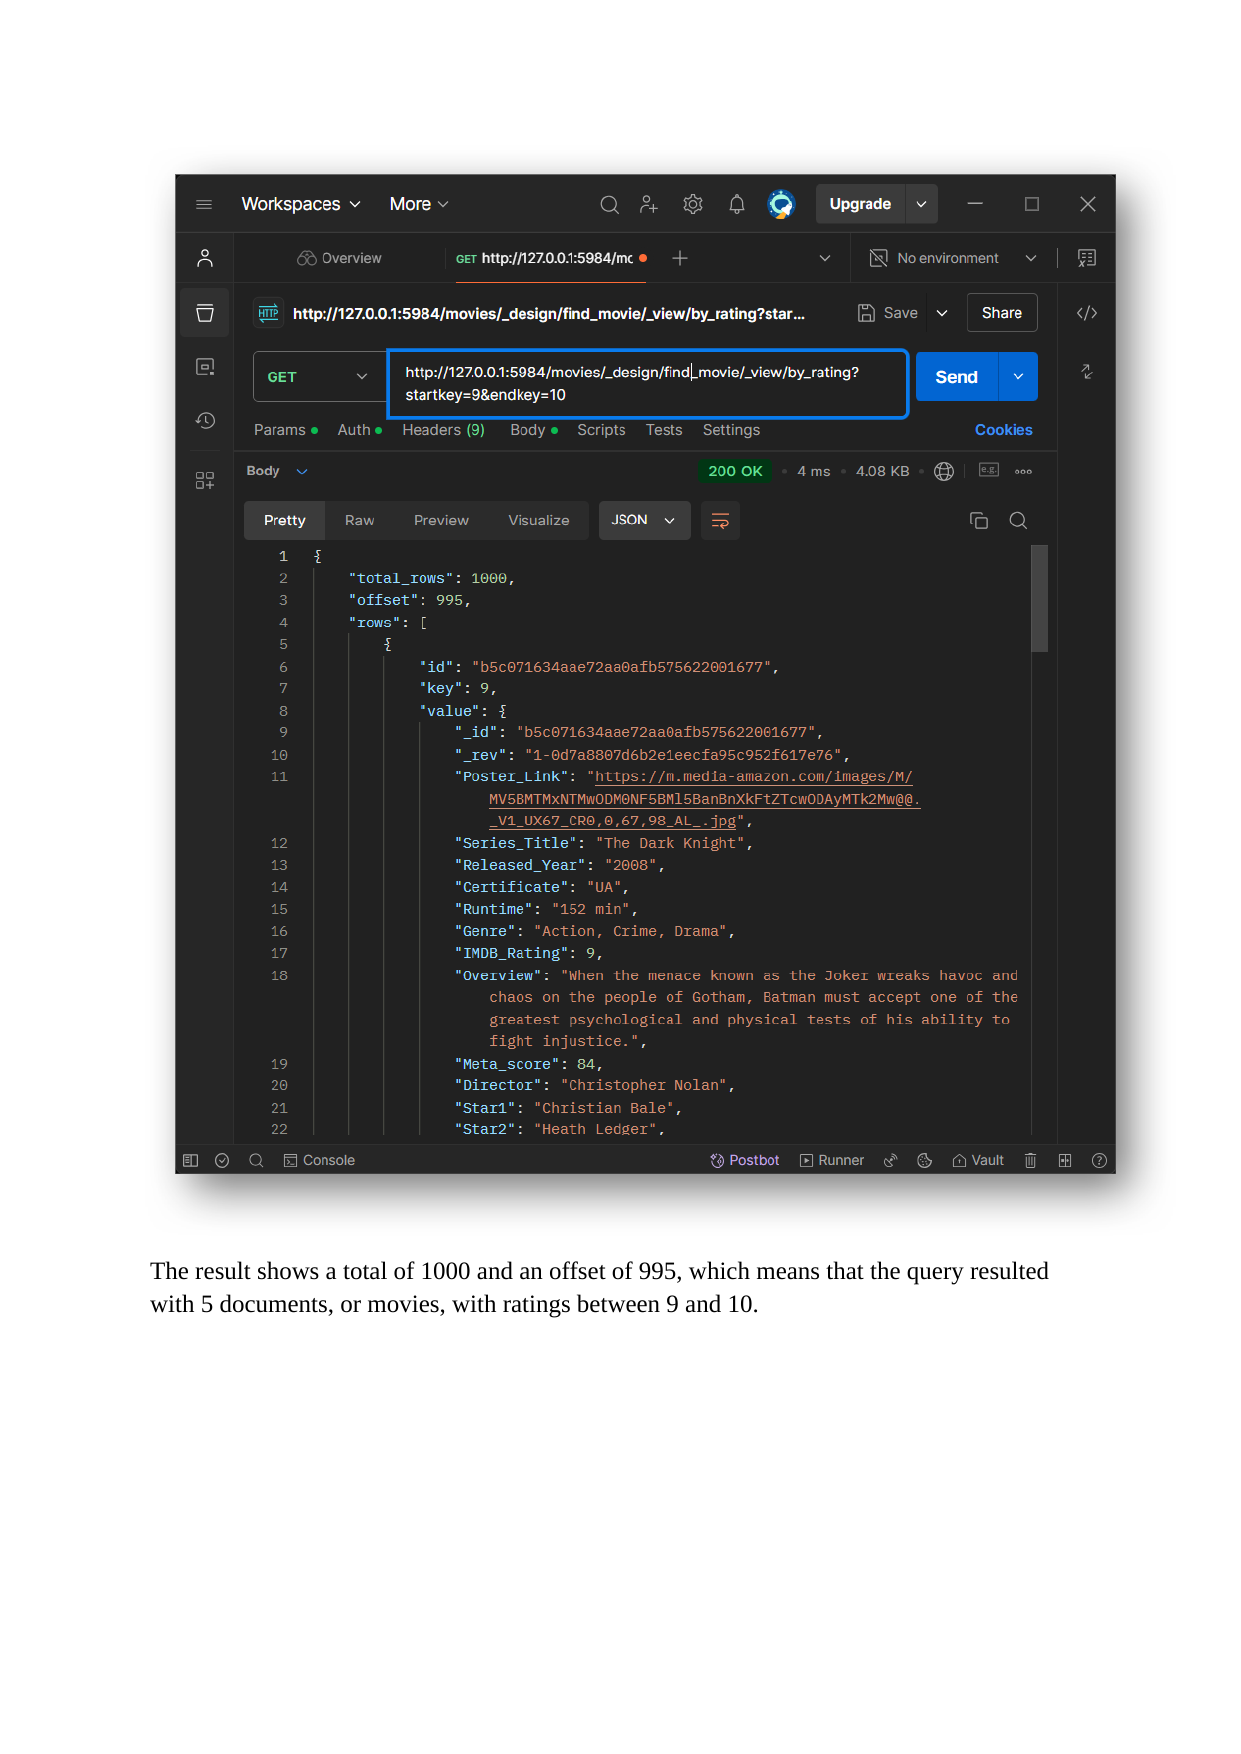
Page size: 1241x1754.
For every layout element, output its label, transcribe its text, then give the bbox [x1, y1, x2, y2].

text The result shows a total of 1000 and an offset of 995, which means that the query resulted with 5 documents, or movies, with ratings between 9 and 10. [150, 1256, 1090, 1318]
picture [175, 174, 1116, 1174]
